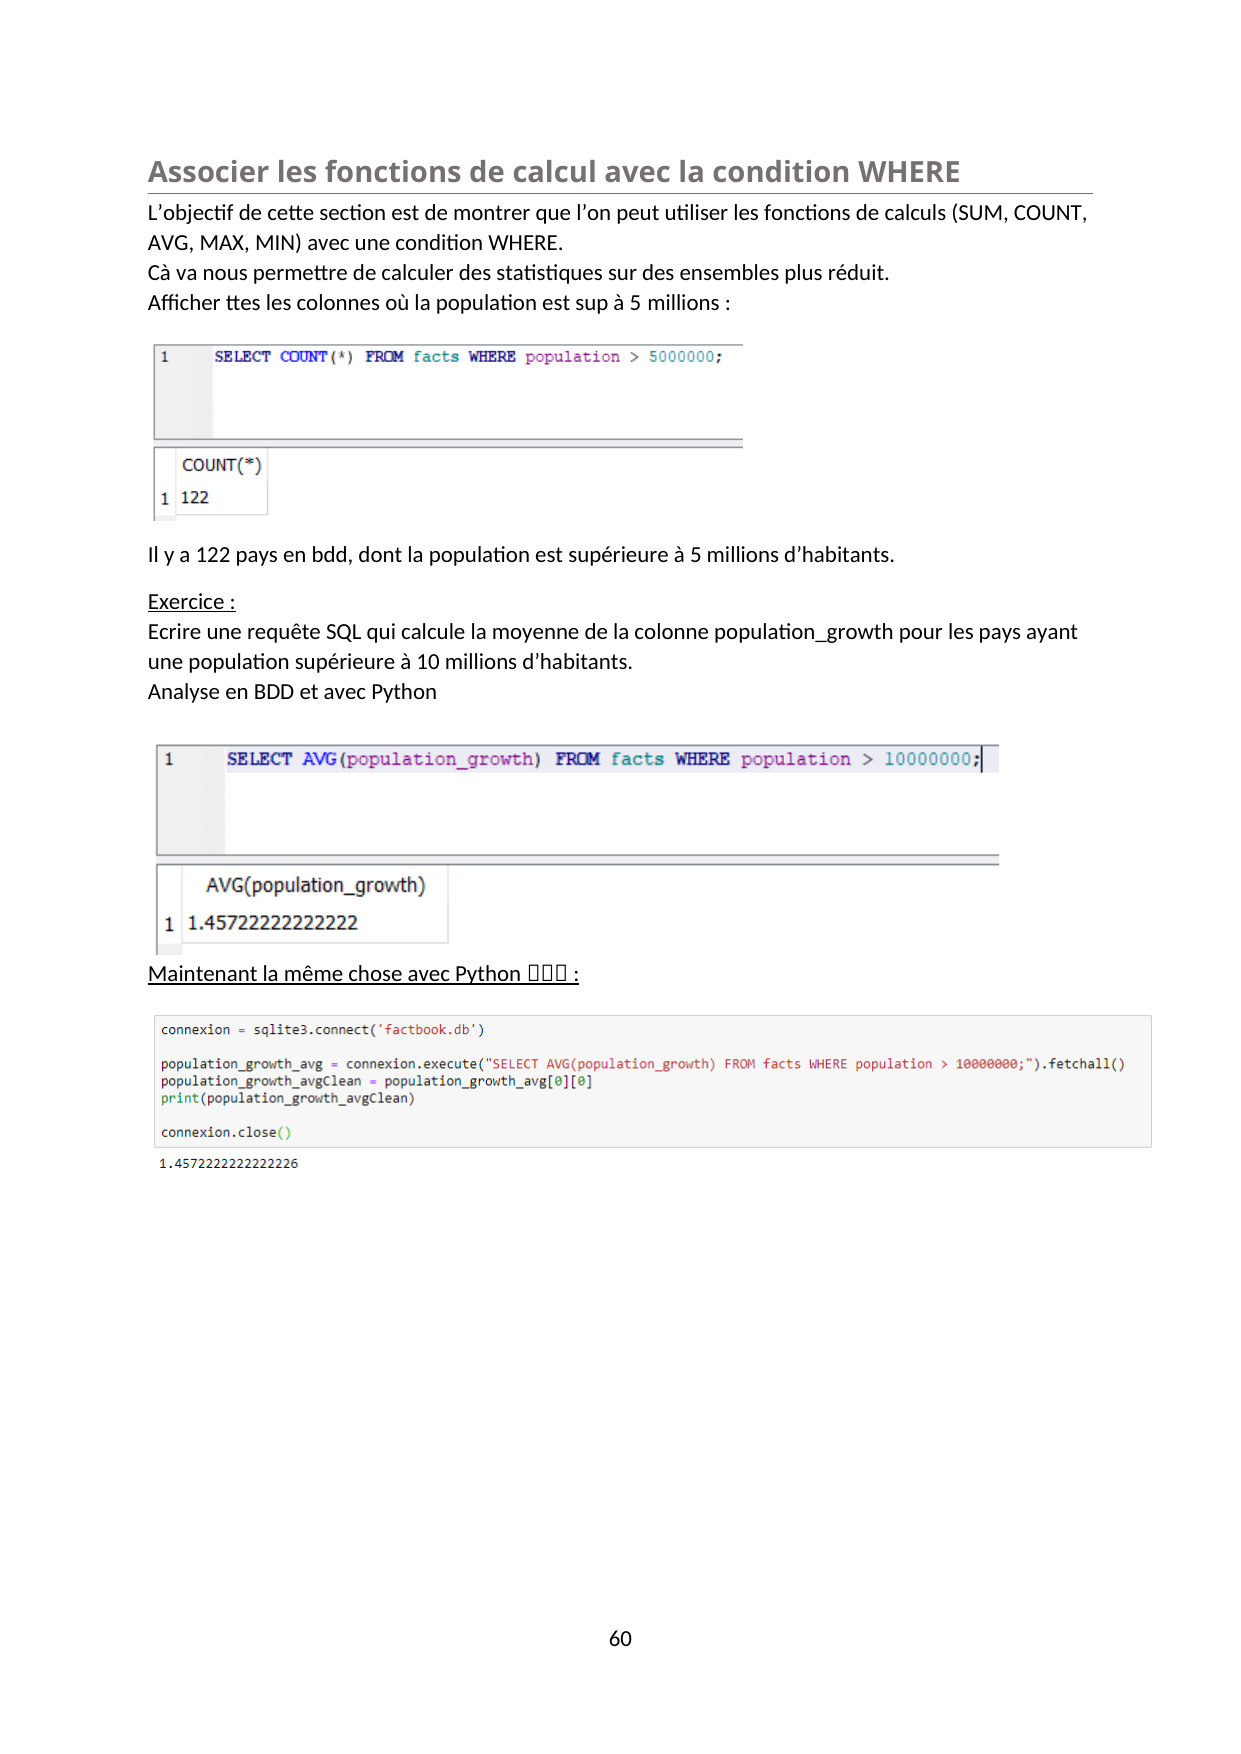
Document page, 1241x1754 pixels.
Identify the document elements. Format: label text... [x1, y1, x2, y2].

text L’objectif de cette section est de montrer que l’on peut utiliser les fonctions de calculs (SUM, COUNT, AVG, MAX, MIN) avec une condition WHERE. [148, 198, 1093, 256]
picture [147, 335, 743, 521]
text Maintenant la même chose avec Python 🐍🌌📙 : [148, 957, 1093, 988]
picture [147, 737, 1000, 955]
text Exercice : [148, 587, 1093, 615]
text Afficher ttes les colonnes où la population est sup à 5 millions : [148, 288, 1093, 316]
text Analyse en BDD et avec Python [148, 677, 1093, 705]
picture [147, 1007, 1157, 1178]
text Ecrire une requête SQL qui calcule la moyenne de la colonne population_growth pour les pays ayant une population supérieure à 10 millions d’habitants. [148, 617, 1093, 675]
text Cà va nous permettre de calculer des statistiques sur des ensembles plus réduit. [148, 258, 1093, 286]
subtitle Associer les fonctions de calcul avec la condition WHERE [148, 152, 1093, 193]
text Il y a 122 pays en bdd, dont la population est supérieure à 5 millions d’habitants. [148, 540, 1093, 568]
